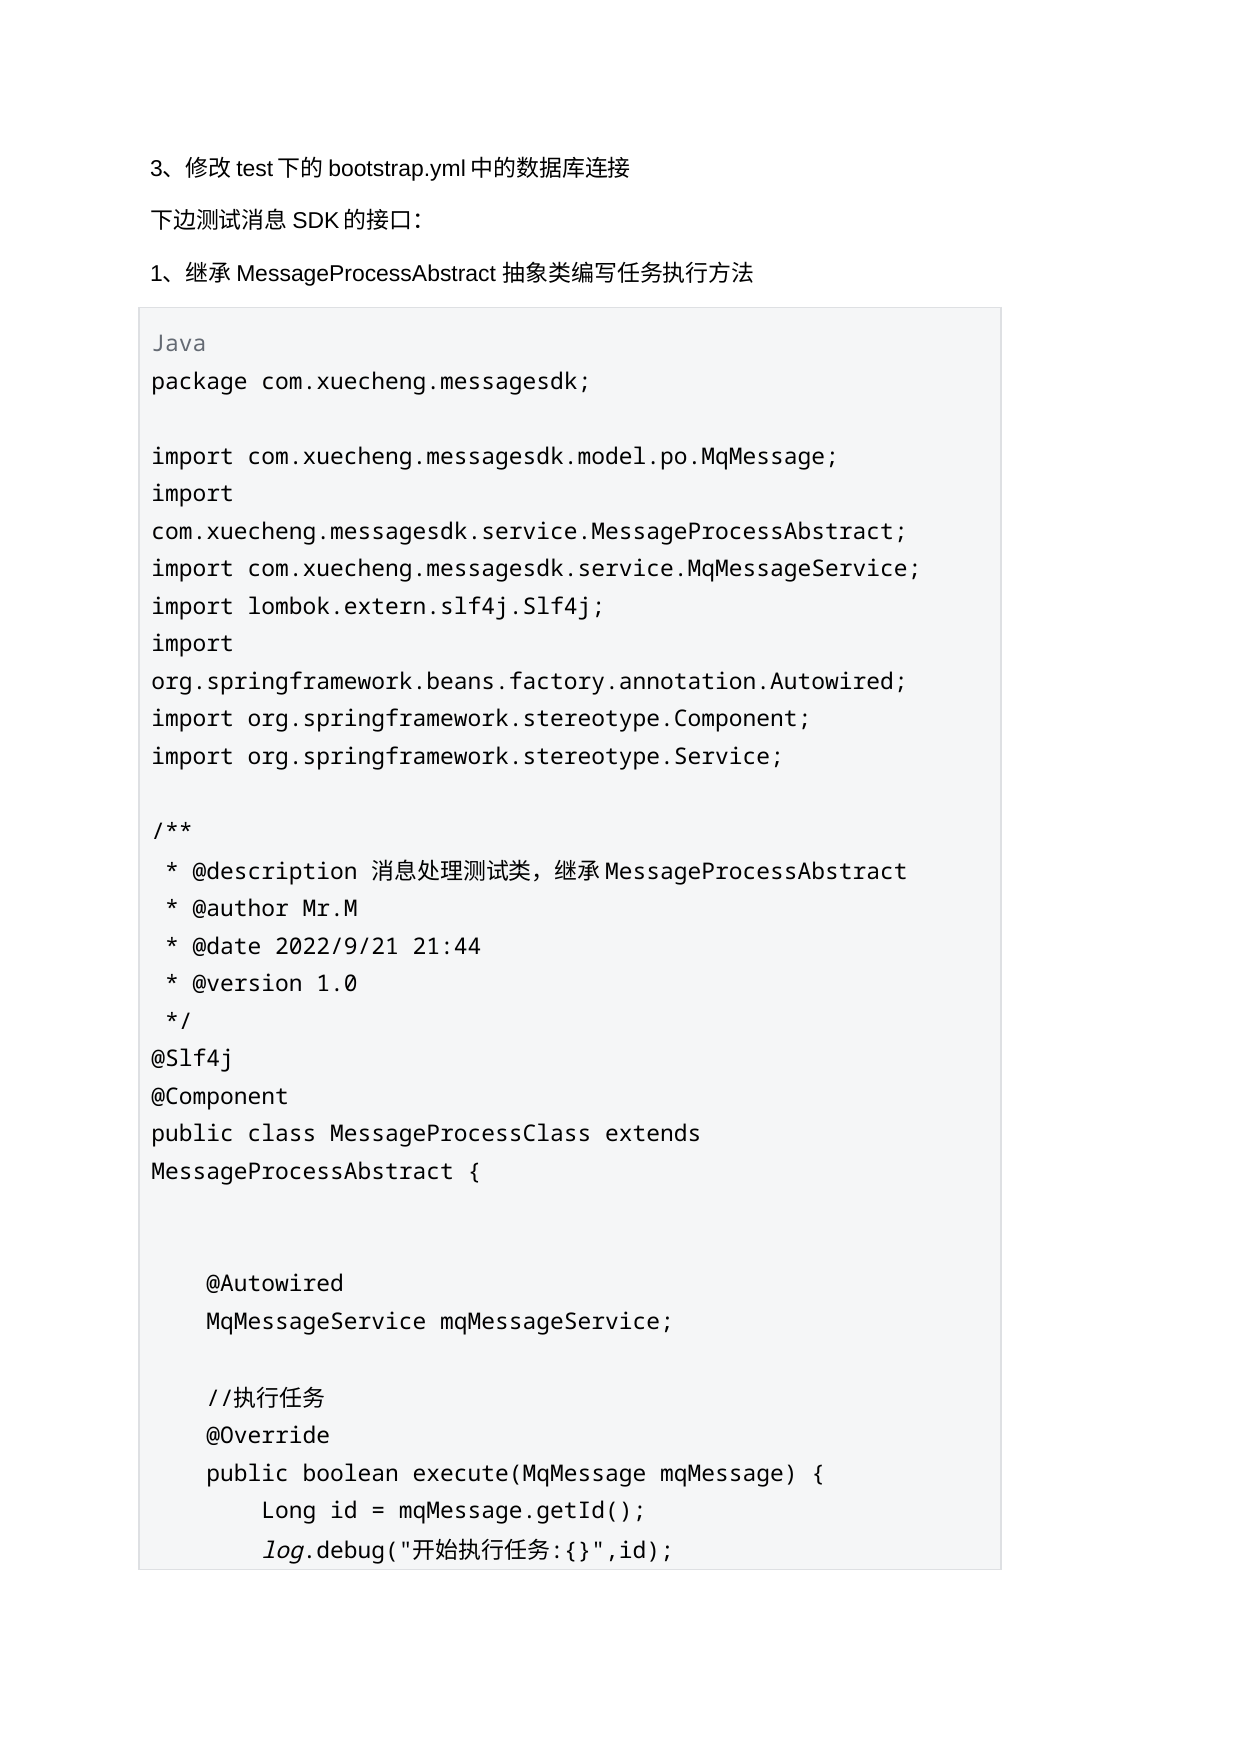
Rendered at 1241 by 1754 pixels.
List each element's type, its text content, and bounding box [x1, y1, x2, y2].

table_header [140, 308, 1000, 1569]
text 1、继承MessageProcessAbstract 抽象类编写任务执行方法 [150, 254, 1090, 288]
text 3、修改test下的bootstrap.yml中的数据库连接 [150, 150, 1090, 183]
text 下边测试消息SDK的接口： [150, 202, 1090, 236]
